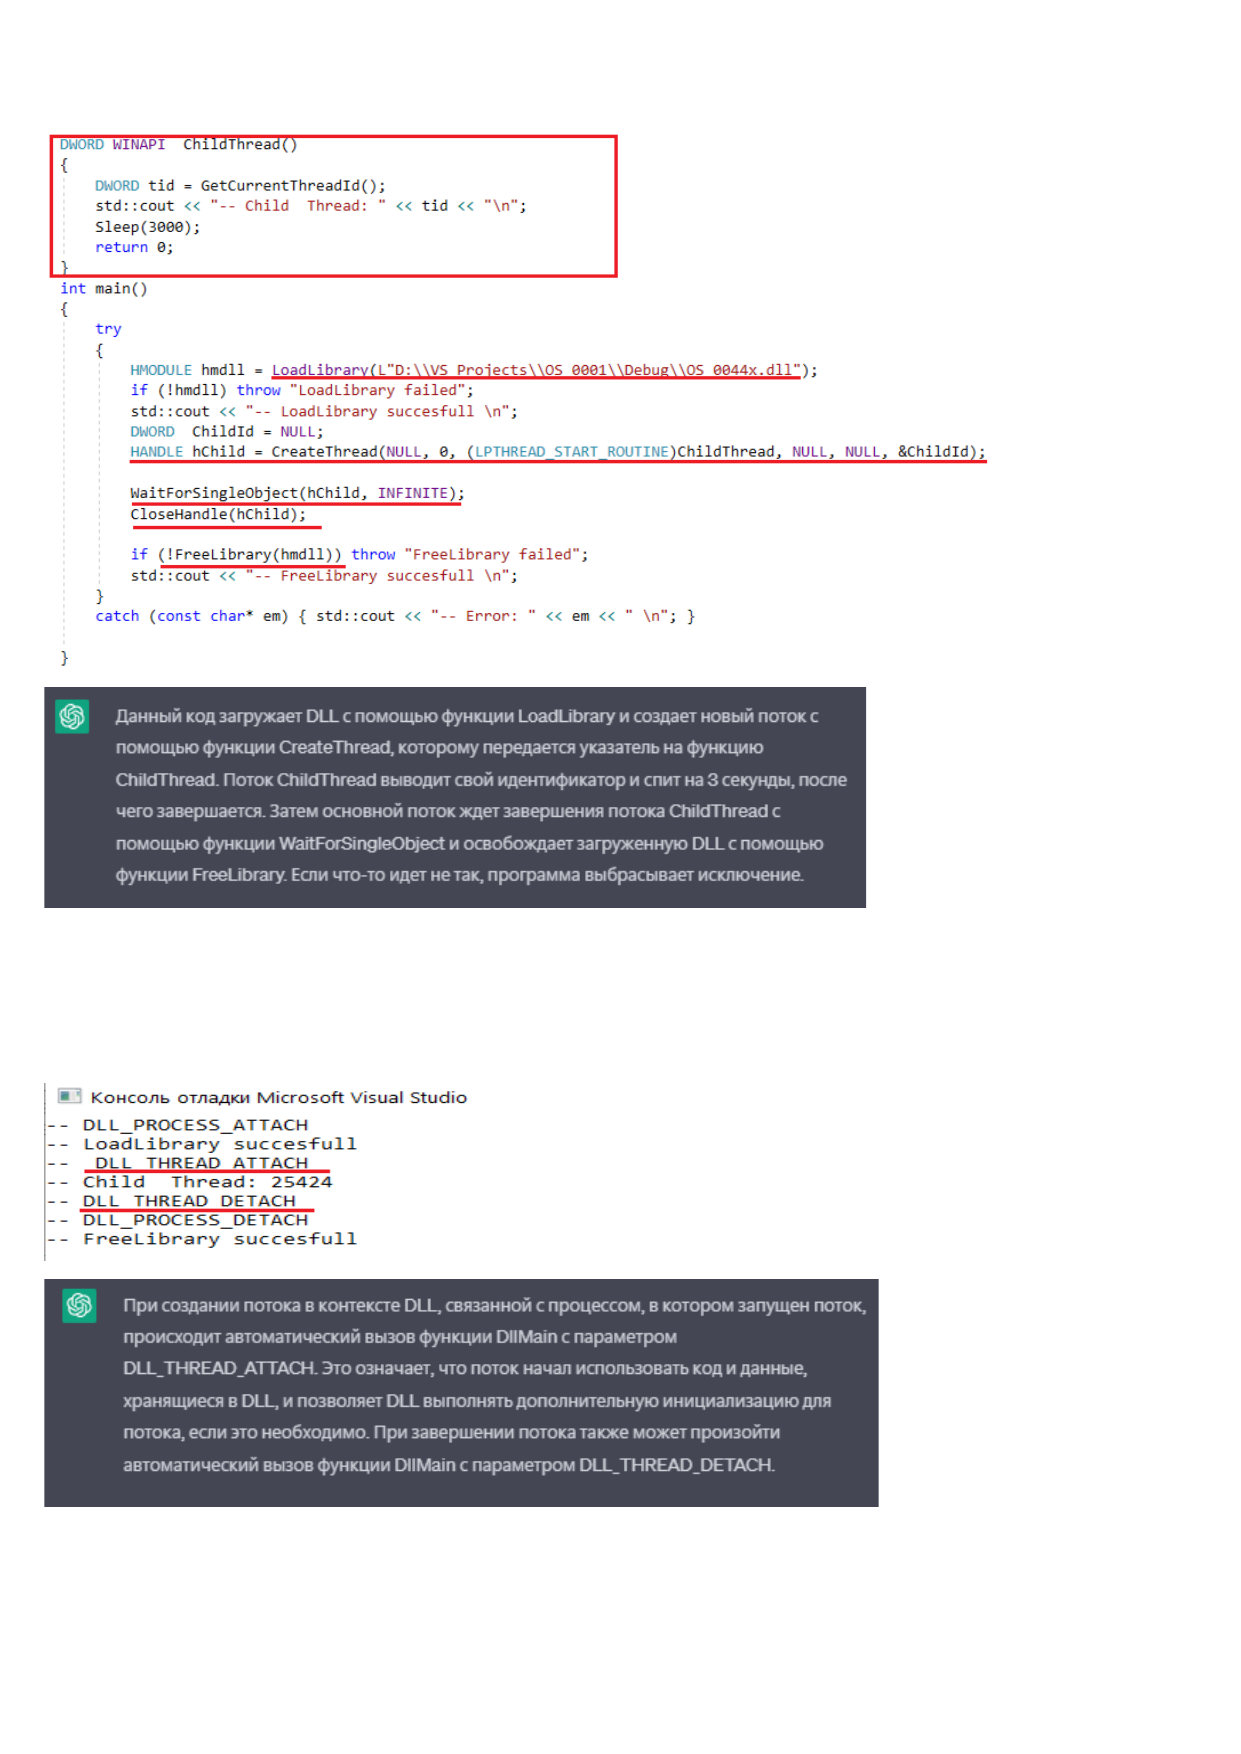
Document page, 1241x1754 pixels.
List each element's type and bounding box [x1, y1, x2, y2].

picture [44, 118, 1018, 669]
picture [44, 1279, 879, 1507]
picture [44, 687, 867, 908]
picture [44, 1083, 662, 1261]
